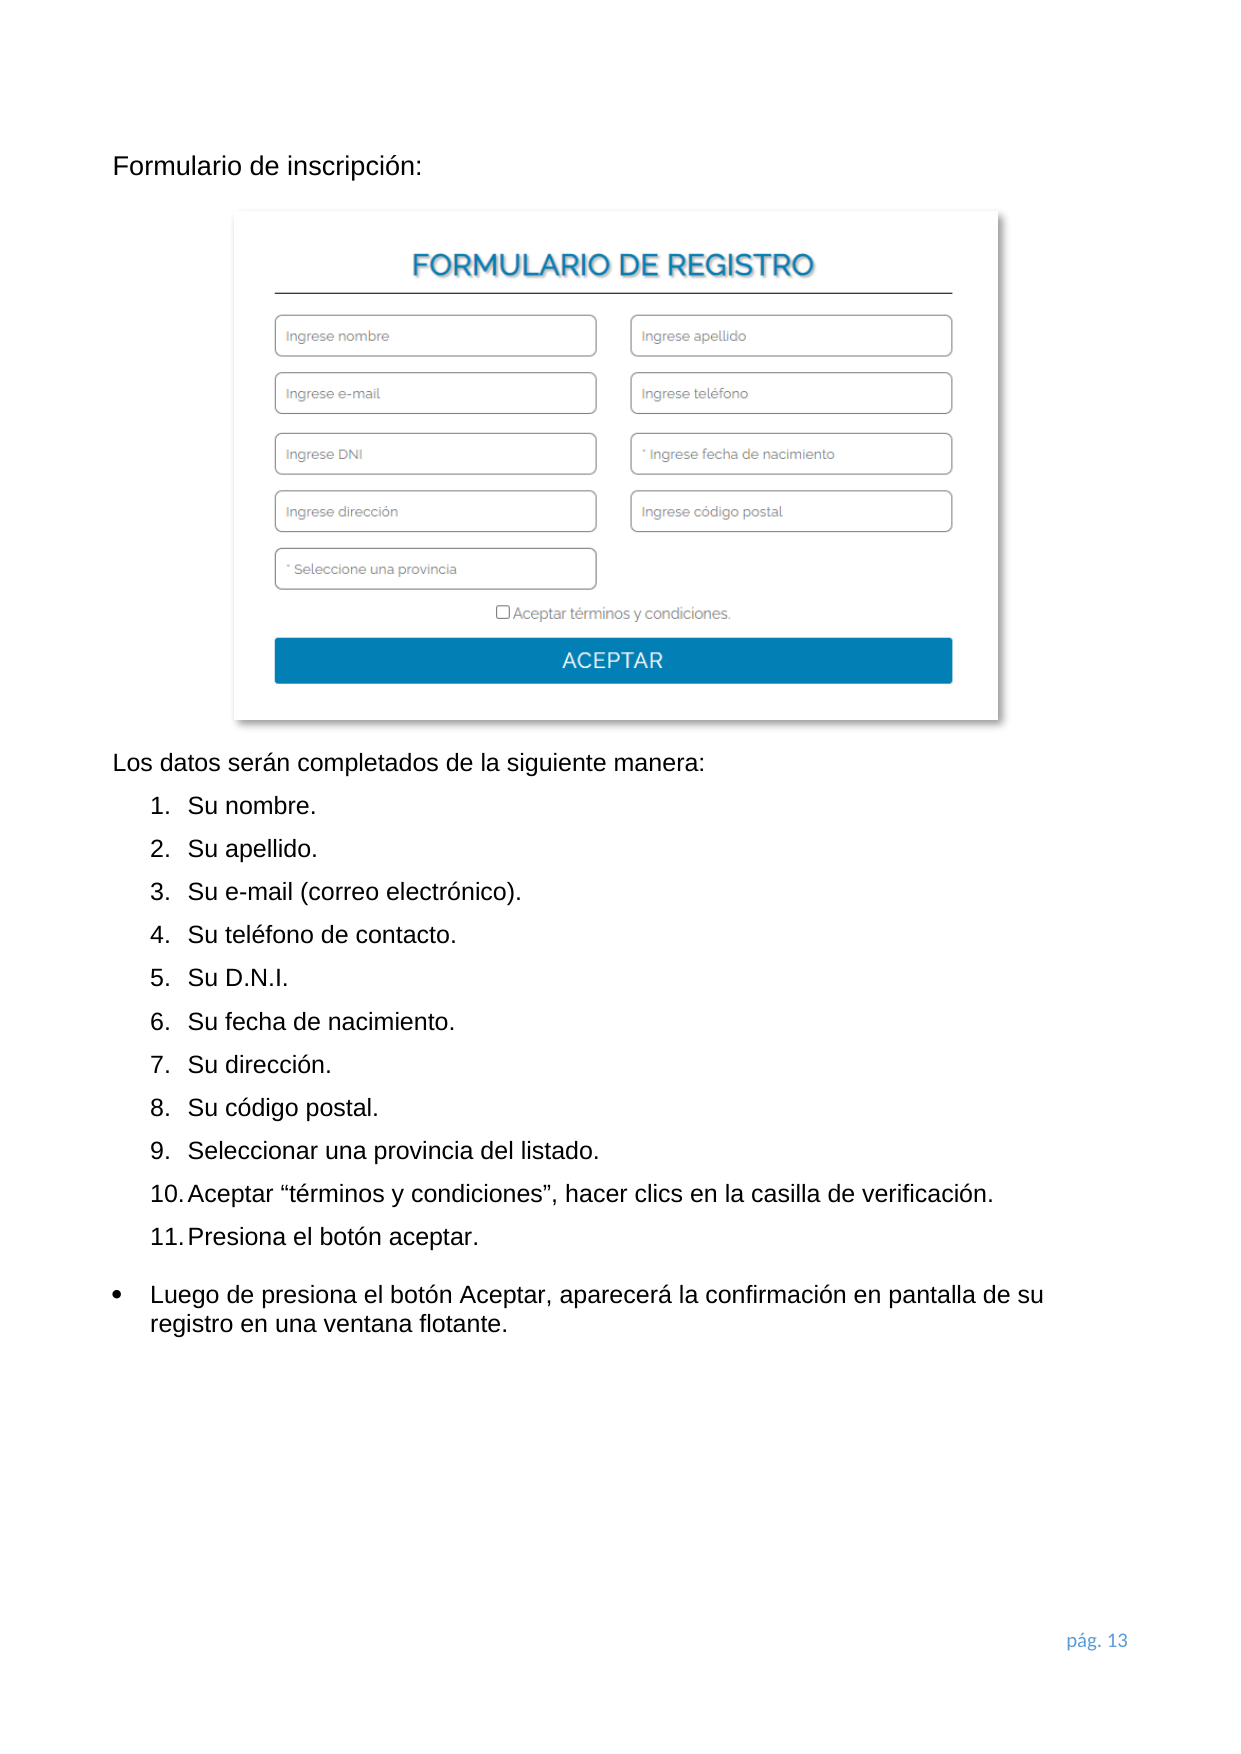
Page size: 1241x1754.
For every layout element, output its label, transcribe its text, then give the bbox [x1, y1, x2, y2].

list Su D.N.I. [150, 963, 1128, 992]
list Su apellido. [150, 834, 1128, 863]
list Luego de presiona el botón Aceptar, aparecerá la confirmación en pantalla de su registro en una ventana flotante. [112, 1280, 1128, 1337]
list Su fecha de nacimiento. [150, 1007, 1128, 1035]
subtitle Formulario de inscripción: [112, 150, 1128, 181]
list Aceptar “términos y condiciones”, hacer clics en la casilla de verificación. [150, 1179, 1128, 1208]
picture [248, 226, 984, 706]
list Su código postal. [150, 1093, 1128, 1122]
list Seleccionar una provincia del listado. [150, 1136, 1128, 1165]
list Los datos serán completados de la siguiente manera: [112, 748, 1128, 777]
list Su dirección. [150, 1050, 1128, 1078]
list Su teléfono de contacto. [150, 920, 1128, 949]
list Presiona el botón aceptar. [150, 1222, 1128, 1251]
list Su nombre. [150, 791, 1128, 820]
list Su e-mail (correo electrónico). [150, 877, 1128, 906]
